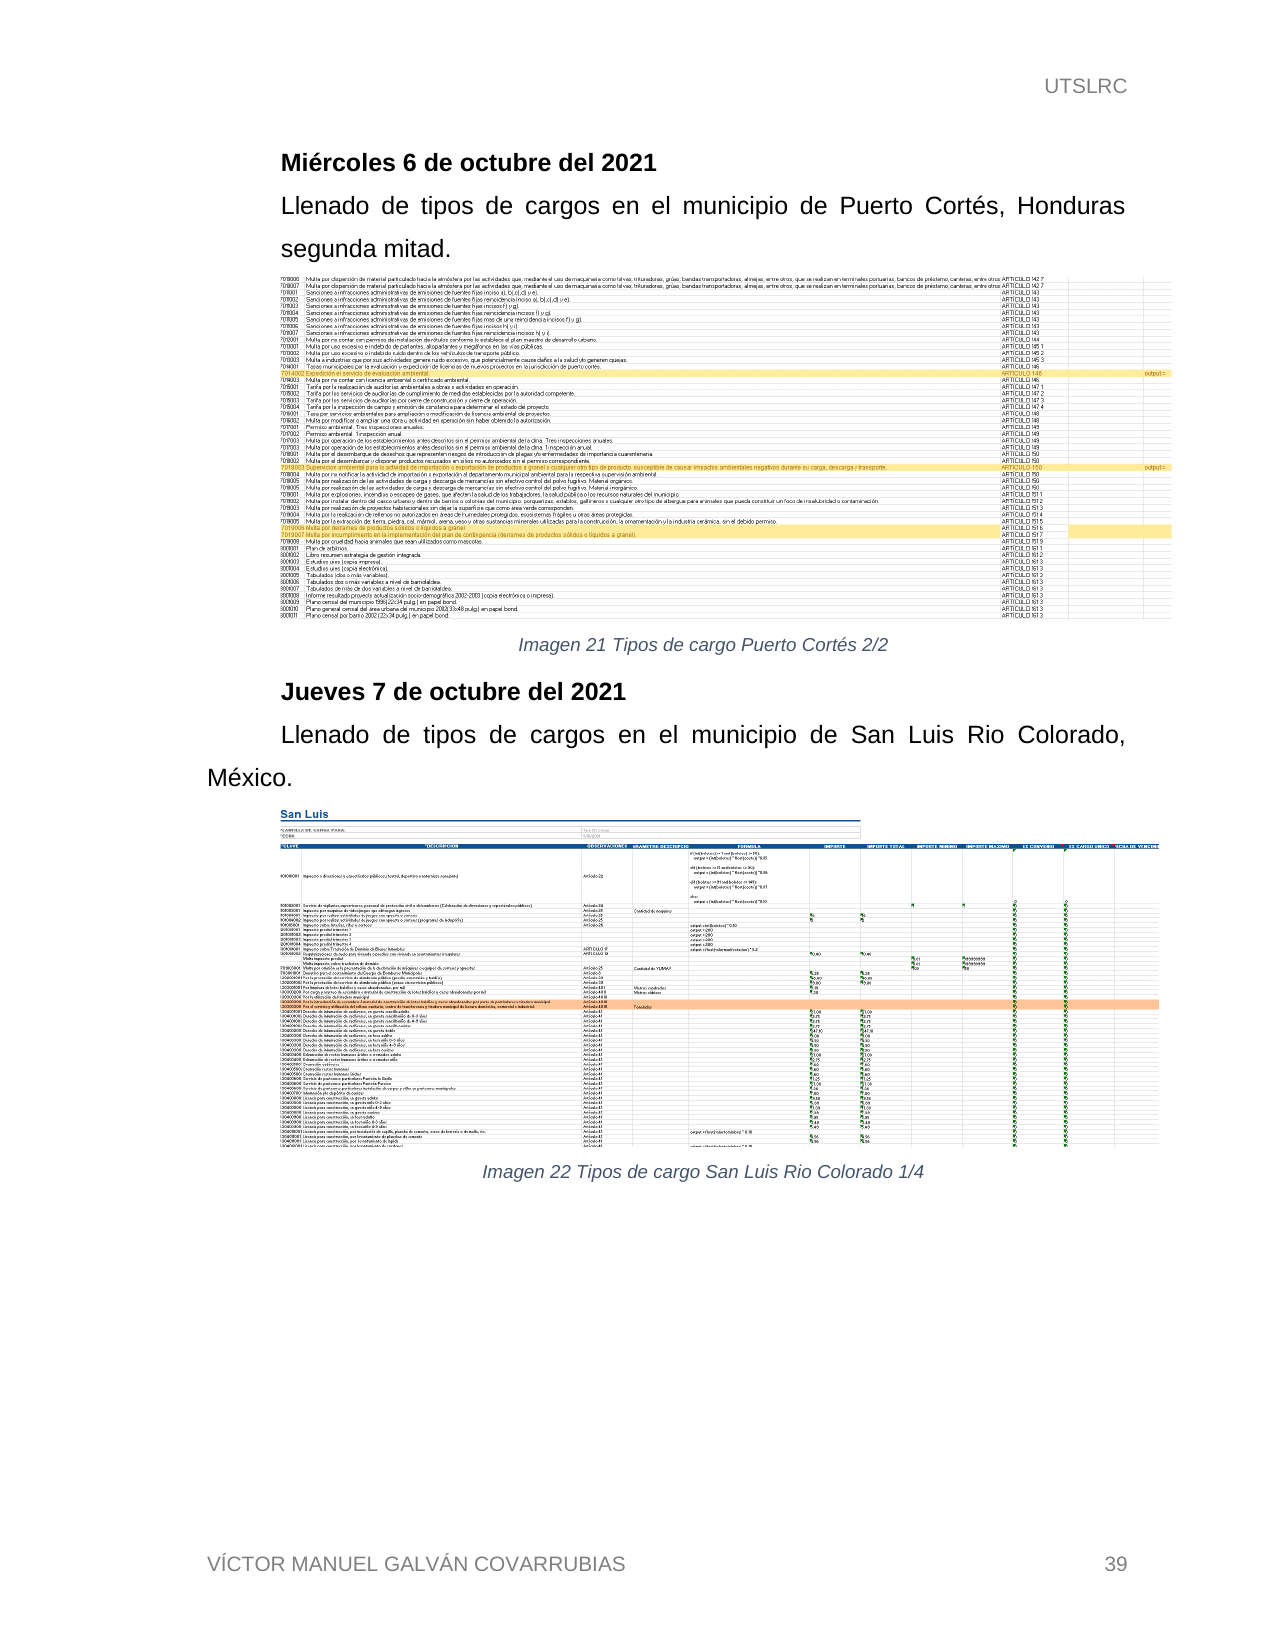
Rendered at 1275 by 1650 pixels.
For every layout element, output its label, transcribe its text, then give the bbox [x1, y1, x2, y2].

text Llenado de tipos de cargos en el municipio de San Luis Rio Colorado, México. [207, 720, 1127, 792]
text Imagen 21 Tipos de cargo Puerto Cortés 2/2 [207, 634, 1127, 656]
picture [280, 806, 1159, 1147]
text Imagen 22 Tipos de cargo San Luis Rio Colorado 1/4 [207, 1161, 1127, 1182]
picture [280, 277, 1172, 620]
text Miércoles 6 de octubre del 2021 [207, 148, 1127, 176]
text Llenado de tipos de cargos en el municipio de Puerto Cortés, Honduras segunda mitad. [281, 191, 1127, 263]
text Jueves 7 de octubre del 2021 [207, 677, 1127, 705]
